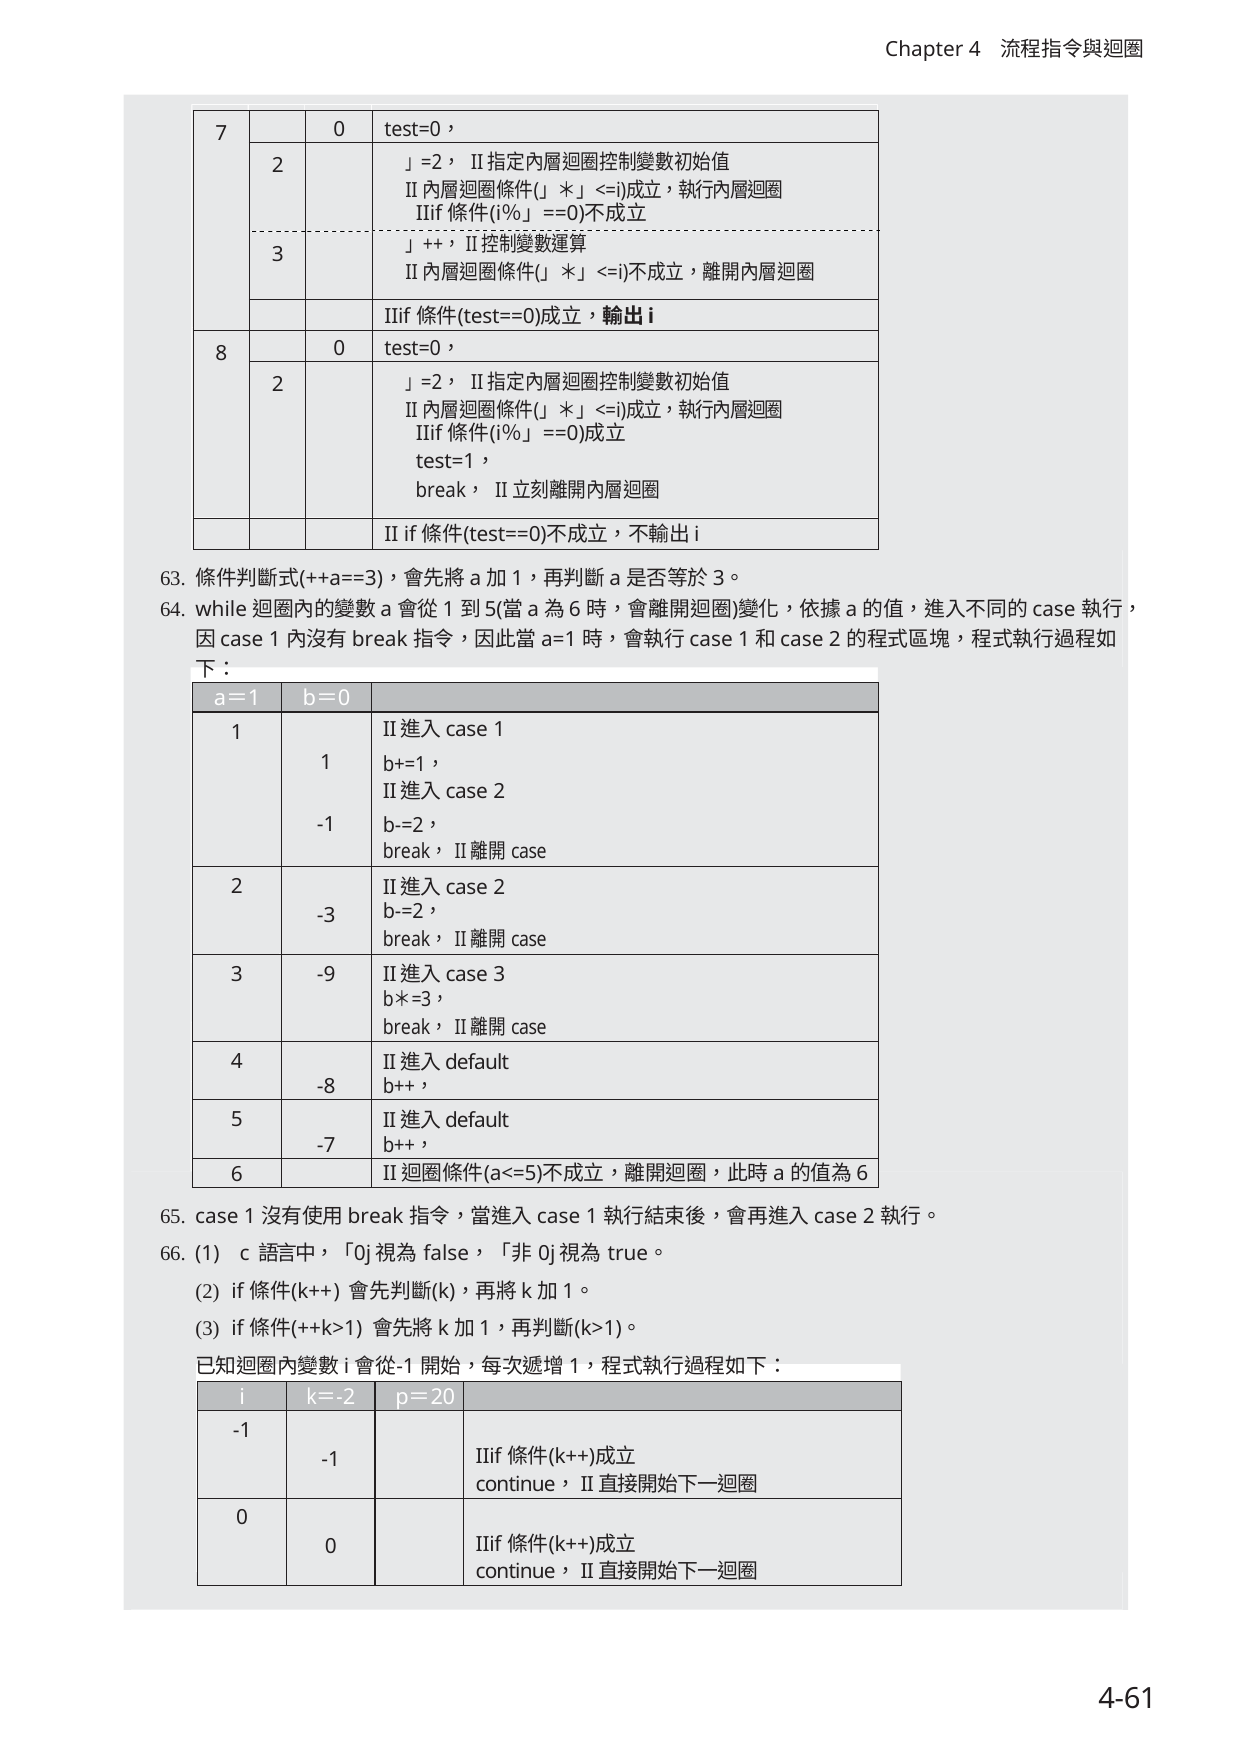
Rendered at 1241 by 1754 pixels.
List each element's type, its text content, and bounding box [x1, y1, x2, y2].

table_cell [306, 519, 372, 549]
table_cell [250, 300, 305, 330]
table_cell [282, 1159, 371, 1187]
text 已知迴圈內變數 i 會從-1 開始，每次遞增 1，程式執行過程如下： [195, 1343, 1196, 1381]
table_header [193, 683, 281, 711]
list if 條件(k++) 會先判斷(k)，再將 k 加 1。 [195, 1268, 1196, 1306]
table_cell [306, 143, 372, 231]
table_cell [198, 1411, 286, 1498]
list case 1 沒有使用 break 指令，當進入 case 1 執行結束後，會再進入 case 2 執行。 [160, 1193, 1196, 1231]
text Chapter 4 流程指令與迴圏 [0, 32, 1145, 63]
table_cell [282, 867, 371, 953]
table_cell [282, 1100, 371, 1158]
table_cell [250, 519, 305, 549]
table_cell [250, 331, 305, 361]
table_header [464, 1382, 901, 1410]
subtitle 4-61 [0, 1677, 1157, 1717]
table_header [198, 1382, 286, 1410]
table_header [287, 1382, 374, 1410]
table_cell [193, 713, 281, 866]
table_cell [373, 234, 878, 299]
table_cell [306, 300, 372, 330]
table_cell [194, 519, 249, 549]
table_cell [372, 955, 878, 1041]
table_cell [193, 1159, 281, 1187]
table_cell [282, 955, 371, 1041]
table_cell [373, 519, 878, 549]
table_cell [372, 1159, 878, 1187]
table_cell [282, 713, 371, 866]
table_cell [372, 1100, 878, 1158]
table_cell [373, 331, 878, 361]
list if 條件(++k>1) 會先將 k 加 1，再判斷(k>1)。 [195, 1306, 1196, 1343]
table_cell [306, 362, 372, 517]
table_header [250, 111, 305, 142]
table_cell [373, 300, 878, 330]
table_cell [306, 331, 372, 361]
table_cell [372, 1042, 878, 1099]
list while 迴圈內的變數 a 會從 1 到 5(當 a 為 6 時，會離開迴圈)變化，依據 a 的值，進入不同的 case 執行，因 case 1 內沒有 break 指令，因此當 a=1 時，會執行 case 1 和 case 2 的程式區塊，程式執行過程如下： [160, 593, 1128, 682]
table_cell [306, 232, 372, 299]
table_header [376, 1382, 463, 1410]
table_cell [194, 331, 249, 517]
list 條件判斷式(++a==3)，會先將 a 加 1，再判斷 a 是否等於 3。 [160, 555, 1196, 593]
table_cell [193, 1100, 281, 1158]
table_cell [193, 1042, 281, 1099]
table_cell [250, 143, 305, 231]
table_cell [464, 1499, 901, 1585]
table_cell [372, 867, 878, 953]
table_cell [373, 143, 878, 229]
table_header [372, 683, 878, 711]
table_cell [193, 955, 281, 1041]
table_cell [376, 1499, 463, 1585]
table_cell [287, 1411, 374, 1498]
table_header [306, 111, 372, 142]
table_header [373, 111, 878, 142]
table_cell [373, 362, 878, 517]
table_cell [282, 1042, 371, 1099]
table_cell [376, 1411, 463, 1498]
list (1) c 語言中，「0j視為 false，「非 0j視為 true。 [160, 1231, 1196, 1268]
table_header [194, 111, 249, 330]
picture [249, 229, 880, 234]
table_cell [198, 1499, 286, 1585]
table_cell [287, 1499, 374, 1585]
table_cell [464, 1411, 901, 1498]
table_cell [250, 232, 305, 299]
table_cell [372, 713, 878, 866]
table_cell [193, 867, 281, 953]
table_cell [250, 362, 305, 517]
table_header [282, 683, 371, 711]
